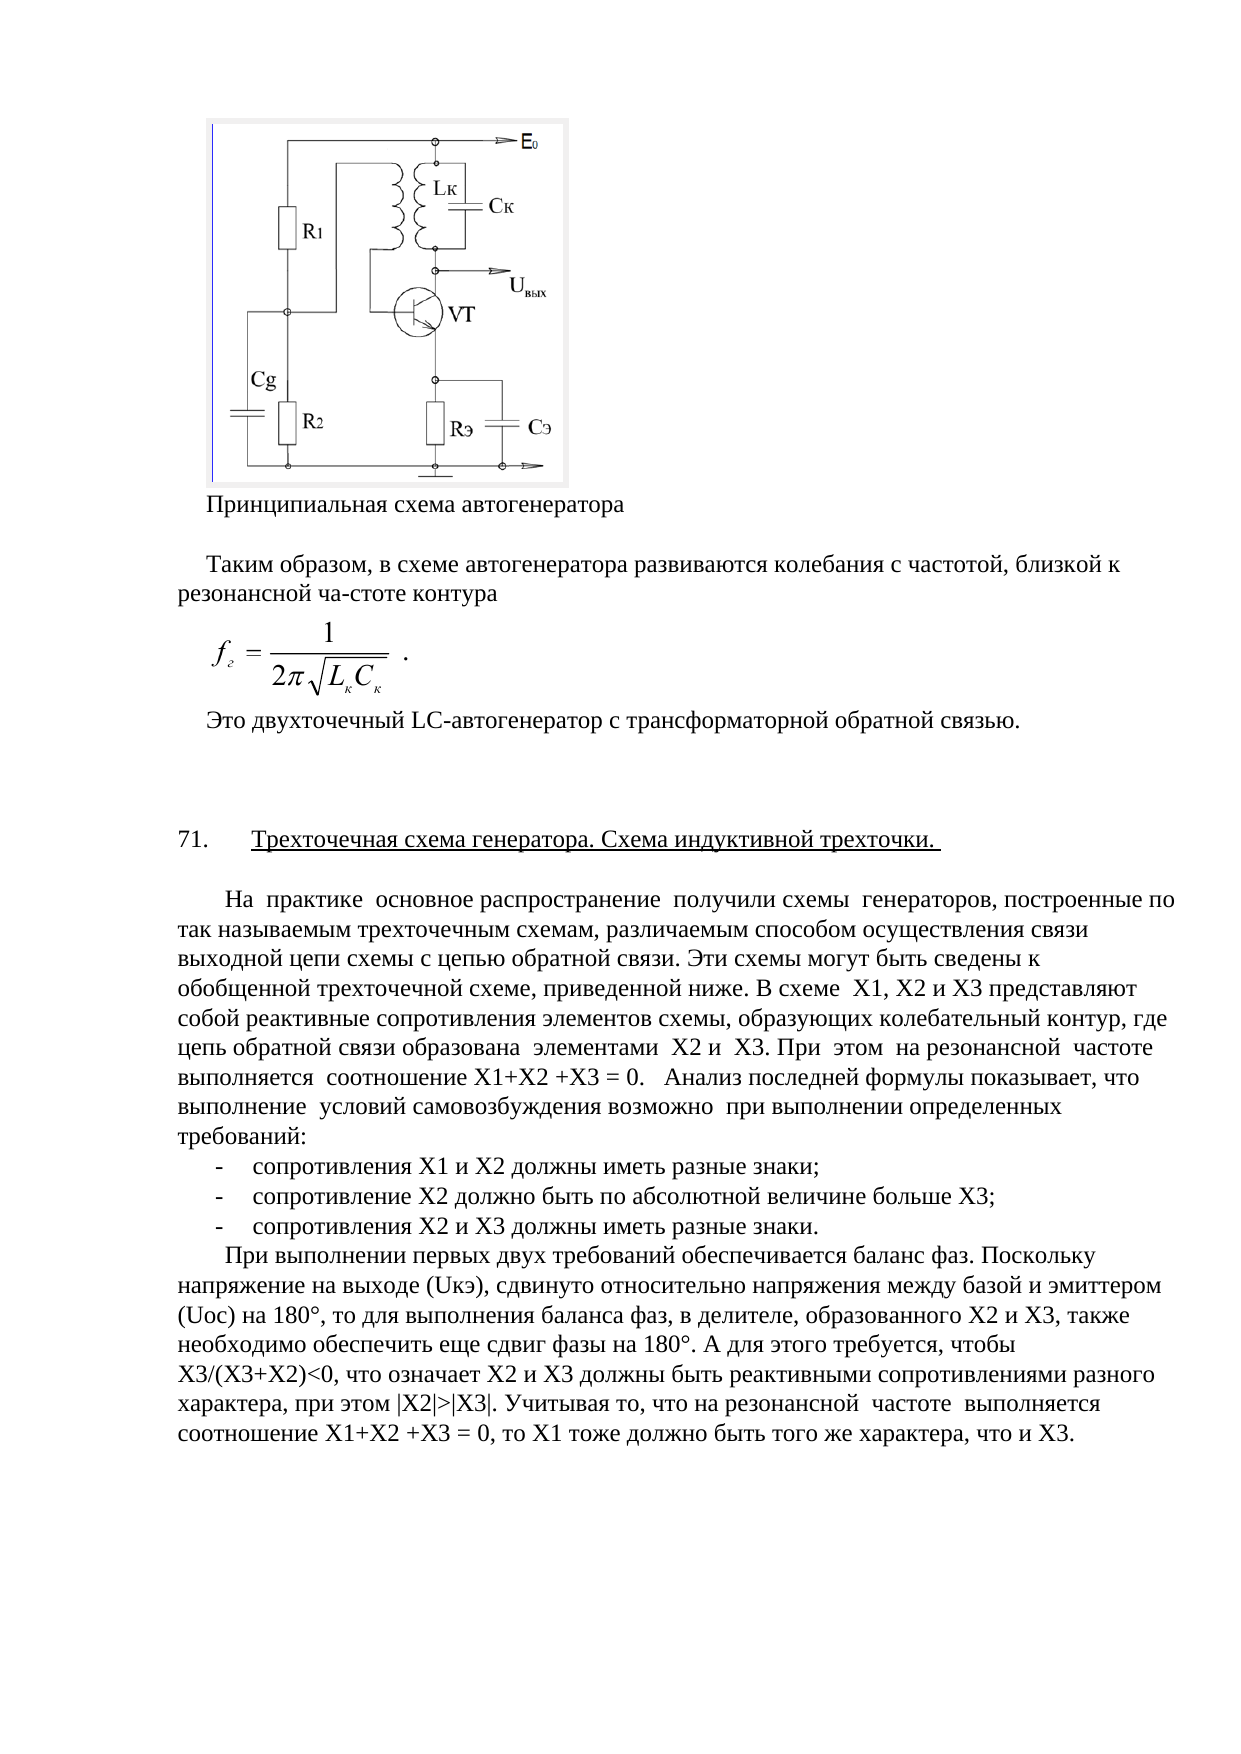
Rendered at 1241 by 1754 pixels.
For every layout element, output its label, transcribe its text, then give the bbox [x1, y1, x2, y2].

list сопротивления Х1 и Х2 должны иметь разные знаки; [215, 1151, 1178, 1180]
picture [205, 608, 414, 704]
text Таким образом, в схеме автогенератора развиваются колебания с частотой, близкой к резонансной ча-стоте контура [177, 549, 1178, 607]
list Трехточечная схема генератора. Схема индуктивной трехточки. [177, 824, 1178, 853]
list сопротивления Х2 и Х3 должны иметь разные знаки. [215, 1211, 1178, 1239]
list сопротивление Х2 должно быть по абсолютной величине больше Х3; [215, 1181, 1178, 1209]
picture [212, 124, 563, 482]
text Принципиальная схема автогенератора [177, 489, 1178, 518]
text Это двухточечный LC-автогенератор с трансформаторной обратной связью. [177, 705, 1178, 734]
text При выполнении первых двух требований обеспечивается баланс фаз. Поскольку напряжение на выходе (Uкэ), сдвинуто относительно напряжения между базой и эмиттером (Uос) на 180°, то для выполнения баланса фаз, в делителе, образованного Х2 и Х3, также необходимо обеспечить еще сдвиг фазы на 180°. А для этого требуется, чтобы Х3/(Х3+Х2)<0, что означает Х2 и Х3 должны быть реактивными сопротивлениями разного характера, при этом |Х2|>|Х3|. Учитывая то, что на резонансной частоте выполняется соотношение Х1+Х2 +Х3 = 0, то Х1 тоже должно быть того же характера, что и Х3. [177, 1241, 1178, 1447]
text На практике основное распространение получили схемы генераторов, построенные по так называемым трехточечным схемам, различаемым способом осуществления связи выходной цепи схемы с цепью обратной связи. Эти схемы могут быть сведены к обобщенной трехточечной схеме, приведенной ниже. В схеме Х1, Х2 и Х3 представляют собой реактивные сопротивления элементов схемы, образующих колебательный контур, где цепь обратной связи образована элементами Х2 и Х3. При этом на резонансной частоте выполняется соотношение Х1+Х2 +Х3 = 0. Анализ последней формулы показывает, что выполнение условий самовозбуждения возможно при выполнении определенных требований: [177, 884, 1178, 1150]
